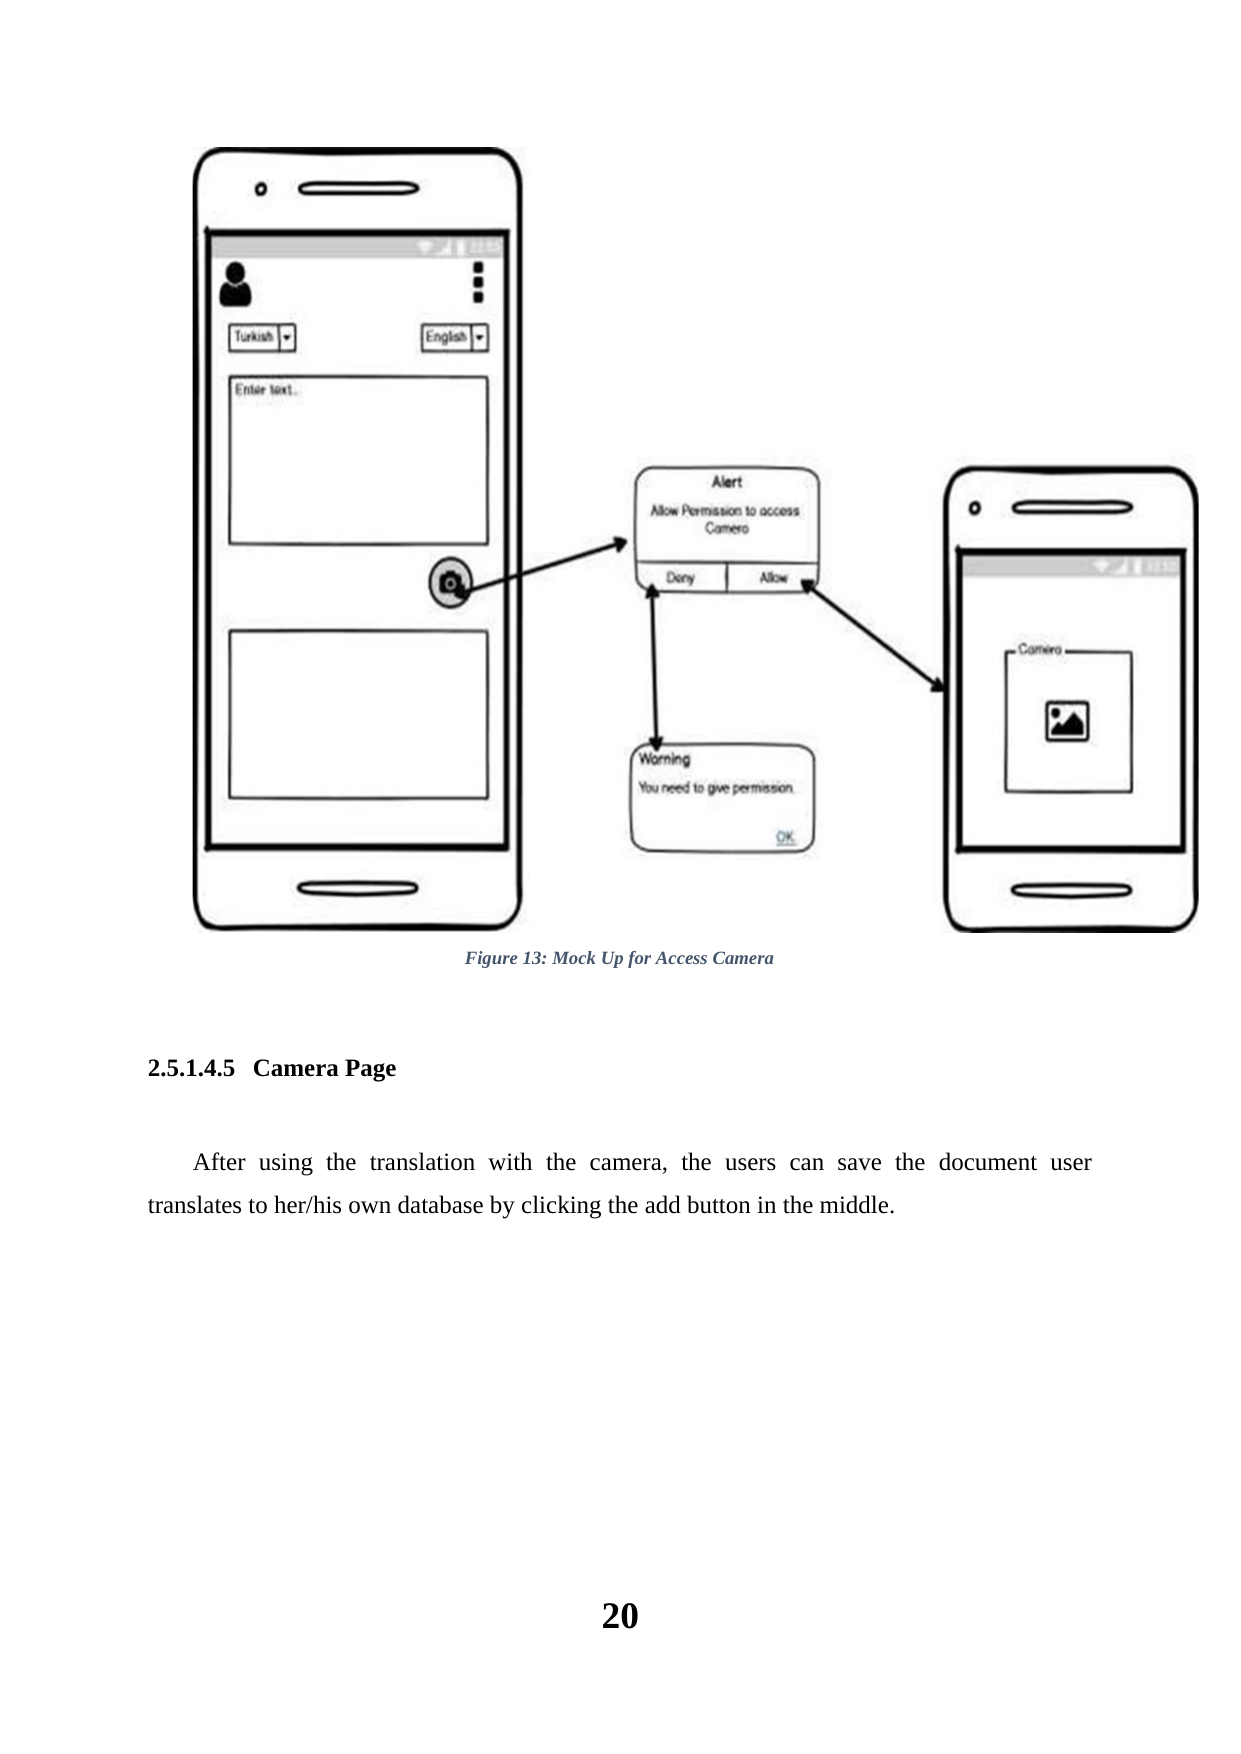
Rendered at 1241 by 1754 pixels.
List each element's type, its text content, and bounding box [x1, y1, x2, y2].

subtitle Camera Page [148, 1053, 1093, 1081]
text After using the translation with the camera, the users can save the document user translates to her/his own database by clicking the add button in the middle. [148, 1147, 1093, 1219]
text Figure 13: Mock Up for Access Camera [148, 947, 1093, 969]
picture [192, 147, 1199, 933]
